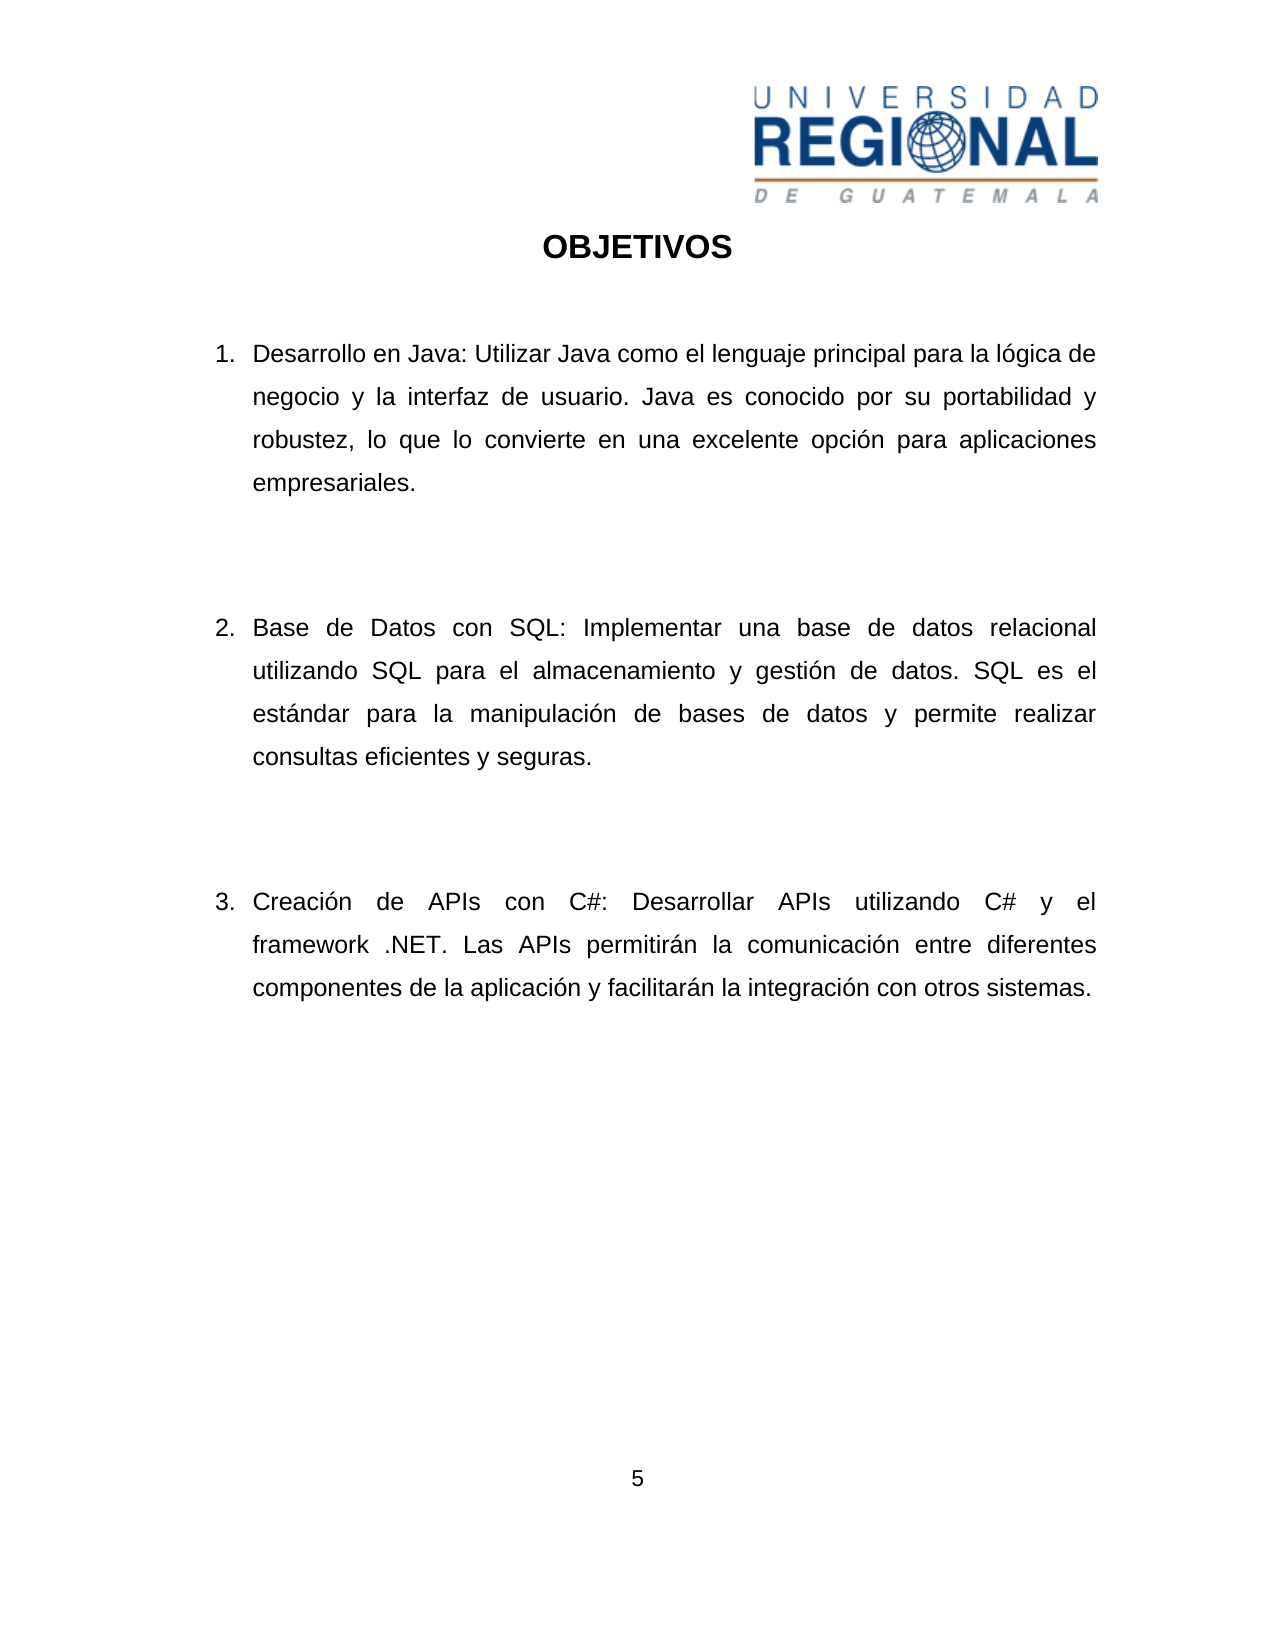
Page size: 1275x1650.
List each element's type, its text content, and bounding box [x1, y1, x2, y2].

list Base de Datos con SQL: Implementar una base de datos relacional utilizando SQL para el almacenamiento y gestión de datos. SQL es el estándar para la manipulación de bases de datos y permite realizar consultas eficientes y seguras. [215, 613, 1098, 771]
list Desarrollo en Java: Utilizar Java como el lenguaje principal para la lógica de negocio y la interfaz de usuario. Java es conocido por su portabilidad y robustez, lo que lo convierte en una excelente opción para aplicaciones empresariales. [215, 339, 1098, 497]
subtitle OBJETIVOS [177, 227, 1098, 266]
list Creación de APIs con C#: Desarrollar APIs utilizando C# y el framework .NET. Las APIs permitirán la comunicación entre diferentes componentes de la aplicación y facilitarán la integración con otros sistemas. [215, 887, 1098, 1002]
picture [754, 86, 1098, 203]
